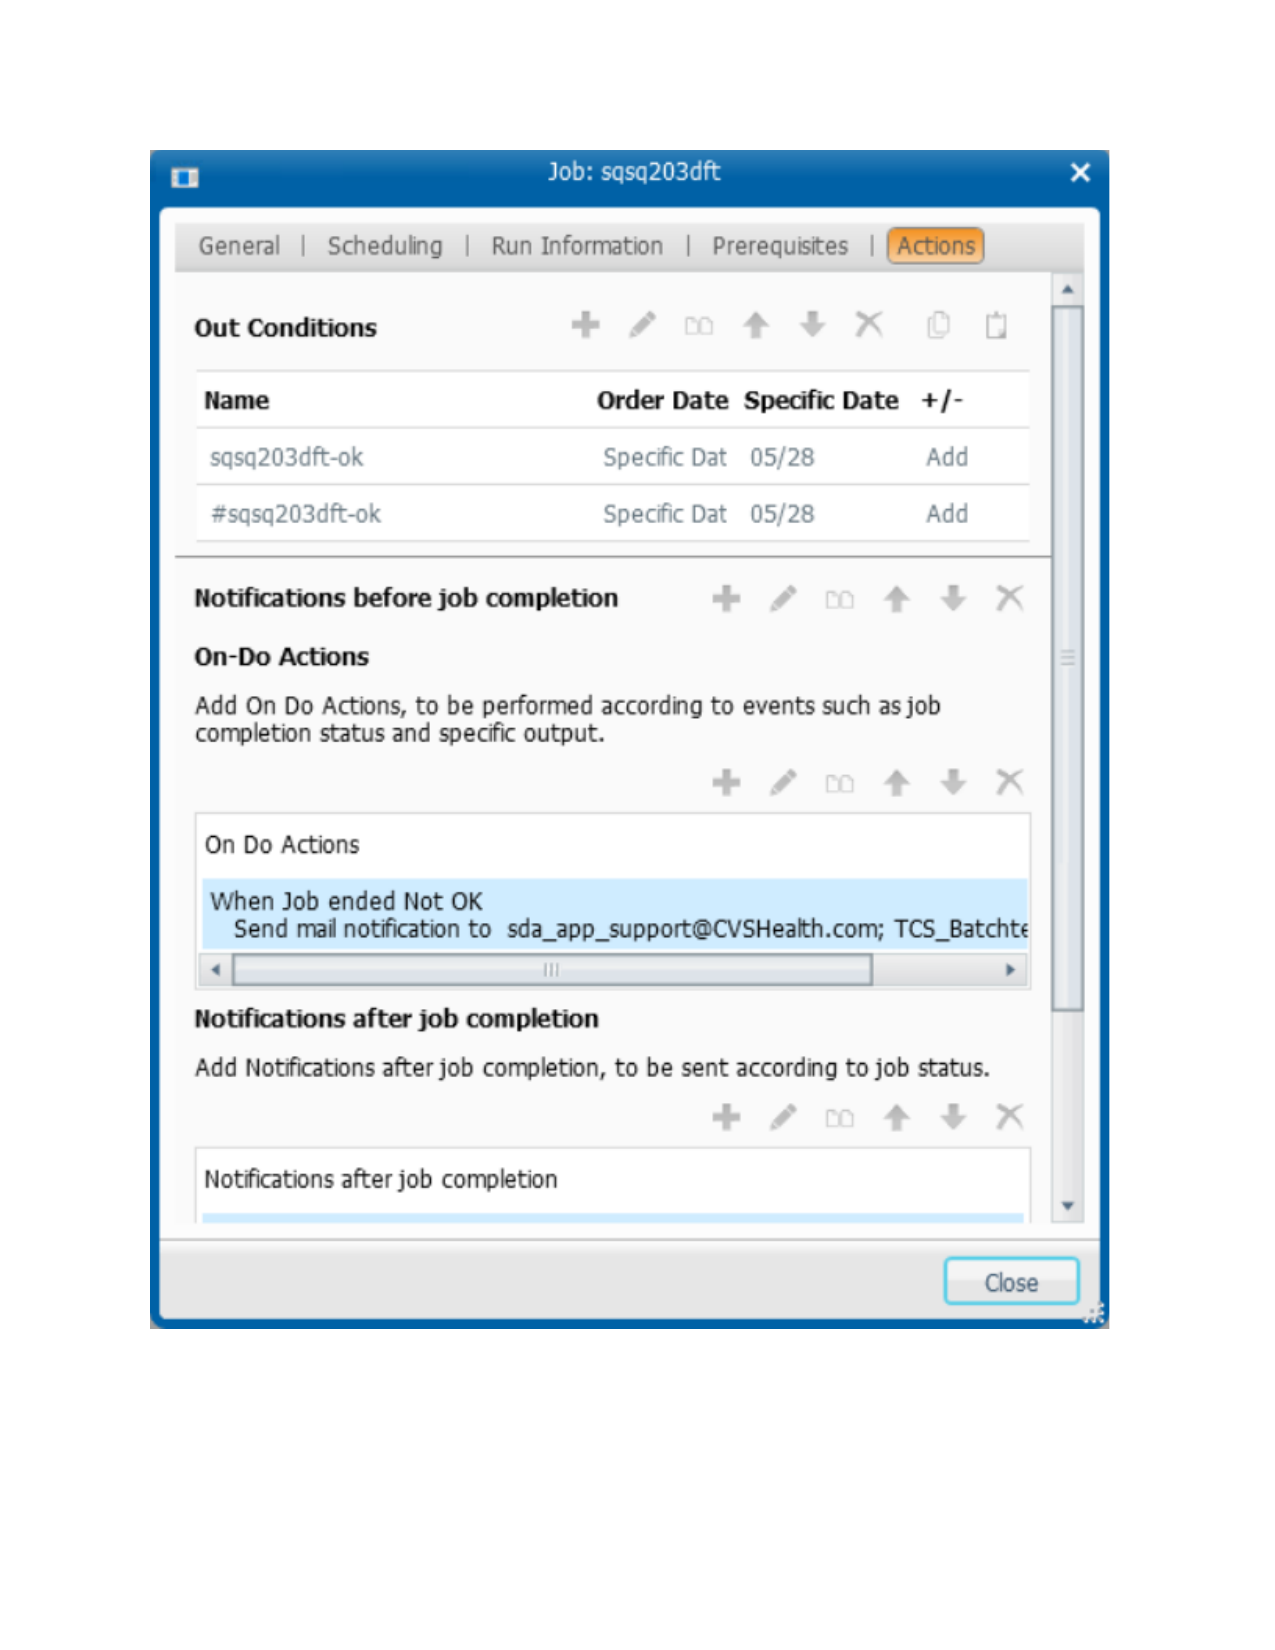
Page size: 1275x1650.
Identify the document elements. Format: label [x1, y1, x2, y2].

picture [150, 150, 1110, 1329]
